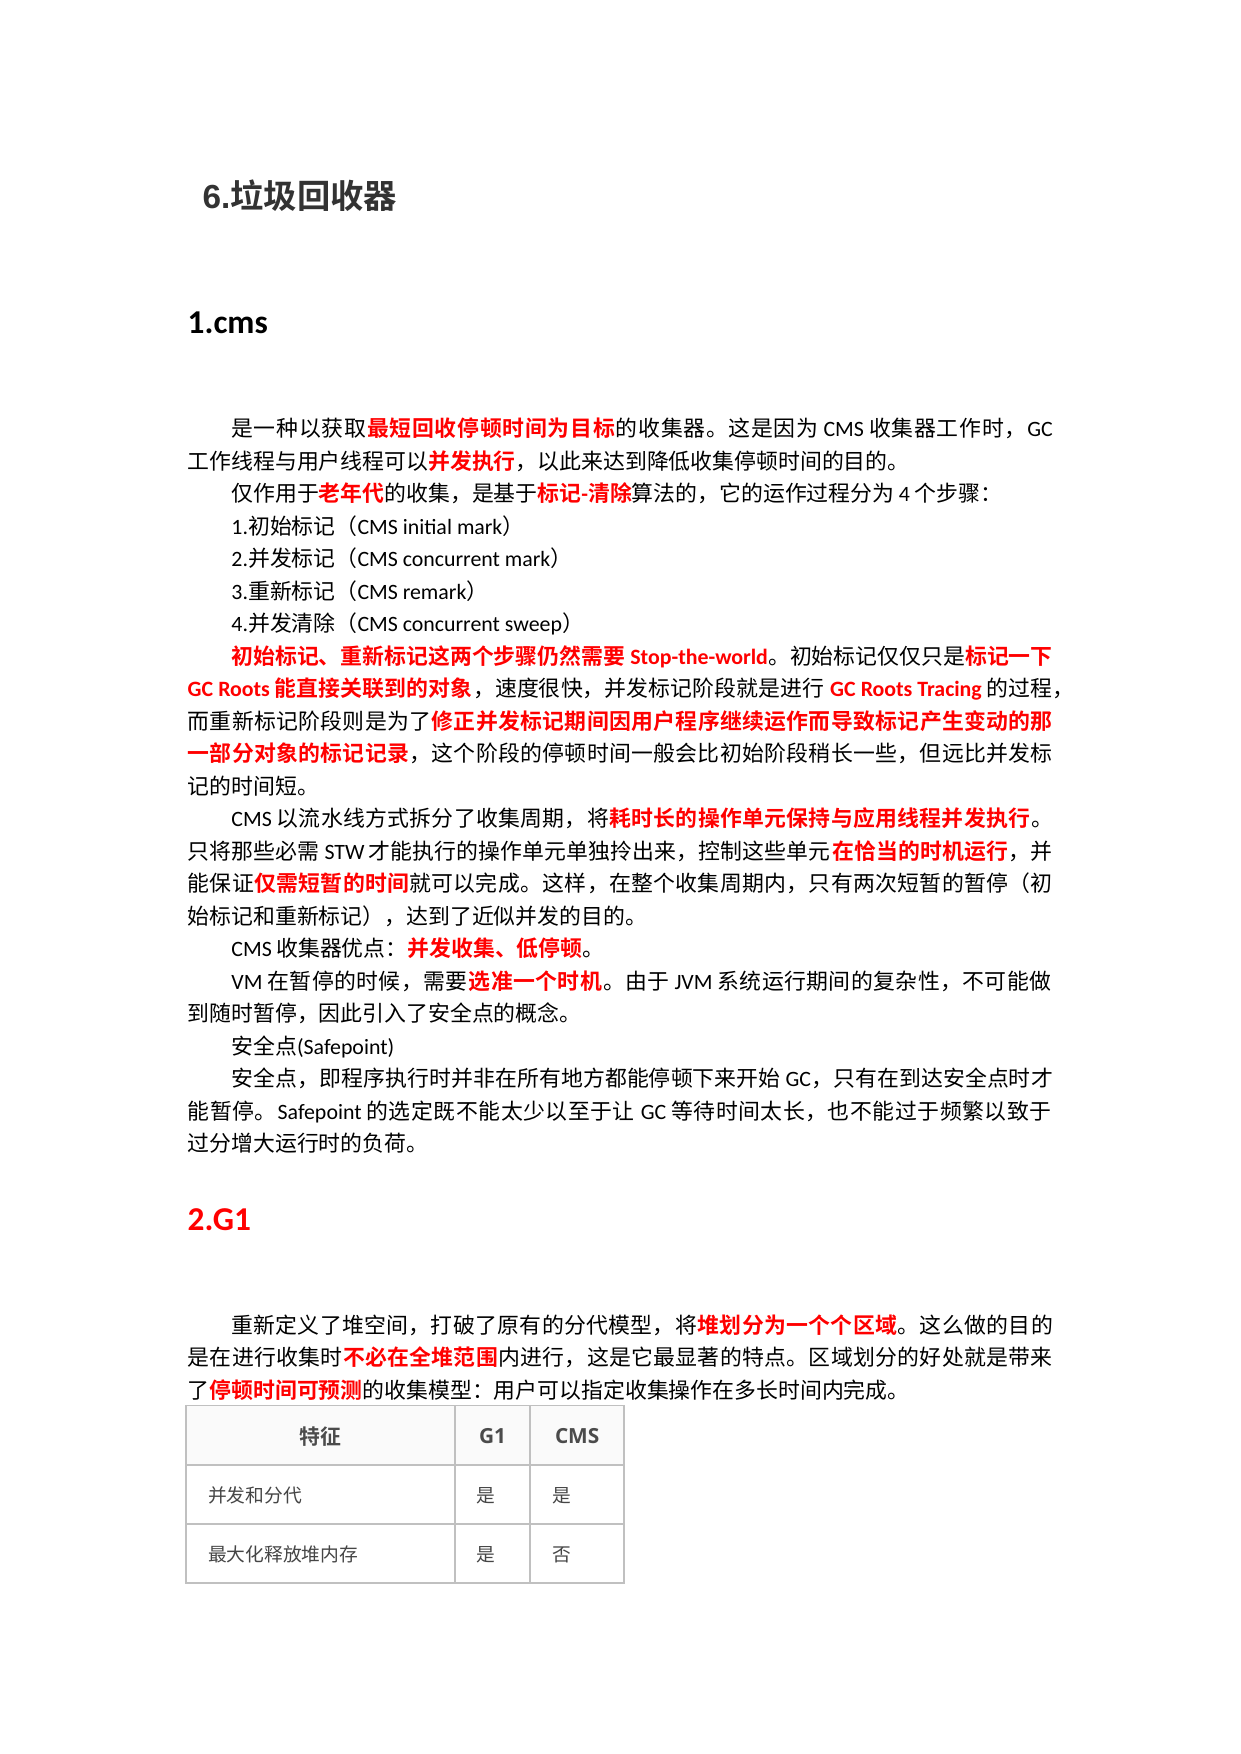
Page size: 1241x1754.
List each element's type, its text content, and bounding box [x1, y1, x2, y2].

text 安全点(Safepoint) [187, 1028, 1053, 1061]
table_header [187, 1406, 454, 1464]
text 4.并发清除（CMS concurrent sweep） [187, 606, 1053, 638]
text CMS收集器优点：并发收集、低停顿。 [187, 931, 1053, 963]
subtitle 6.垃圾回收器 [202, 162, 1053, 227]
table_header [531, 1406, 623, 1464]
text 重新定义了堆空间，打破了原有的分代模型，将堆划分为一个个区域。这么做的目的是在进行收集时不必在全堆范围内进行，这是它最显著的特点。区域划分的好处就是带来了停顿时间可预测的收集模型：用户可以指定收集操作在多长时间内完成。 [187, 1307, 1053, 1405]
text 初始标记、重新标记这两个步骤仍然需要Stop-the-world。初始标记仅仅只是标记一下GC Roots能直接关联到的对象，速度很快，并发标记阶段就是进行GC Roots Tracing的过程，而重新标记阶段则是为了修正并发标记期间因用户程序继续运作而导致标记产生变动的那一部分对象的标记记录，这个阶段的停顿时间一般会比初始阶段稍长一些，但远比并发标记的时间短。 [187, 638, 1053, 801]
text 3.重新标记（CMS remark） [187, 573, 1053, 606]
text VM在暂停的时候，需要选准一个时机。由于JVM系统运行期间的复杂性，不可能做到随时暂停，因此引入了安全点的概念。 [187, 963, 1053, 1028]
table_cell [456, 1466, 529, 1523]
text 是一种以获取最短回收停顿时间为目标的收集器。这是因为CMS收集器工作时，GC工作线程与用户线程可以并发执行，以此来达到降低收集停顿时间的目的。 [187, 411, 1053, 476]
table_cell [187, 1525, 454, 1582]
text 安全点，即程序执行时并非在所有地方都能停顿下来开始GC，只有在到达安全点时才能暂停。Safepoint的选定既不能太少以至于让GC等待时间太长，也不能过于频繁以致于过分增大运行时的负荷。 [187, 1061, 1053, 1158]
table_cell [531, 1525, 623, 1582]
text 2.并发标记（CMS concurrent mark） [187, 541, 1053, 573]
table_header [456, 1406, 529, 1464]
text 仅作用于老年代的收集，是基于标记-清除算法的，它的运作过程分为4个步骤： [187, 476, 1053, 508]
subtitle 1.cms [187, 289, 1053, 354]
subtitle 2.G1 [187, 1186, 1053, 1251]
text 1.初始标记（CMS initial mark） [187, 508, 1053, 541]
text CMS以流水线方式拆分了收集周期，将耗时长的操作单元保持与应用线程并发执行。只将那些必需STW才能执行的操作单元单独拎出来，控制这些单元在恰当的时机运行，并能保证仅需短暂的时间就可以完成。这样，在整个收集周期内，只有两次短暂的暂停（初始标记和重新标记），达到了近似并发的目的。 [187, 801, 1053, 931]
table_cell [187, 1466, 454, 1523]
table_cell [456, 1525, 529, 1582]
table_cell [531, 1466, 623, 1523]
